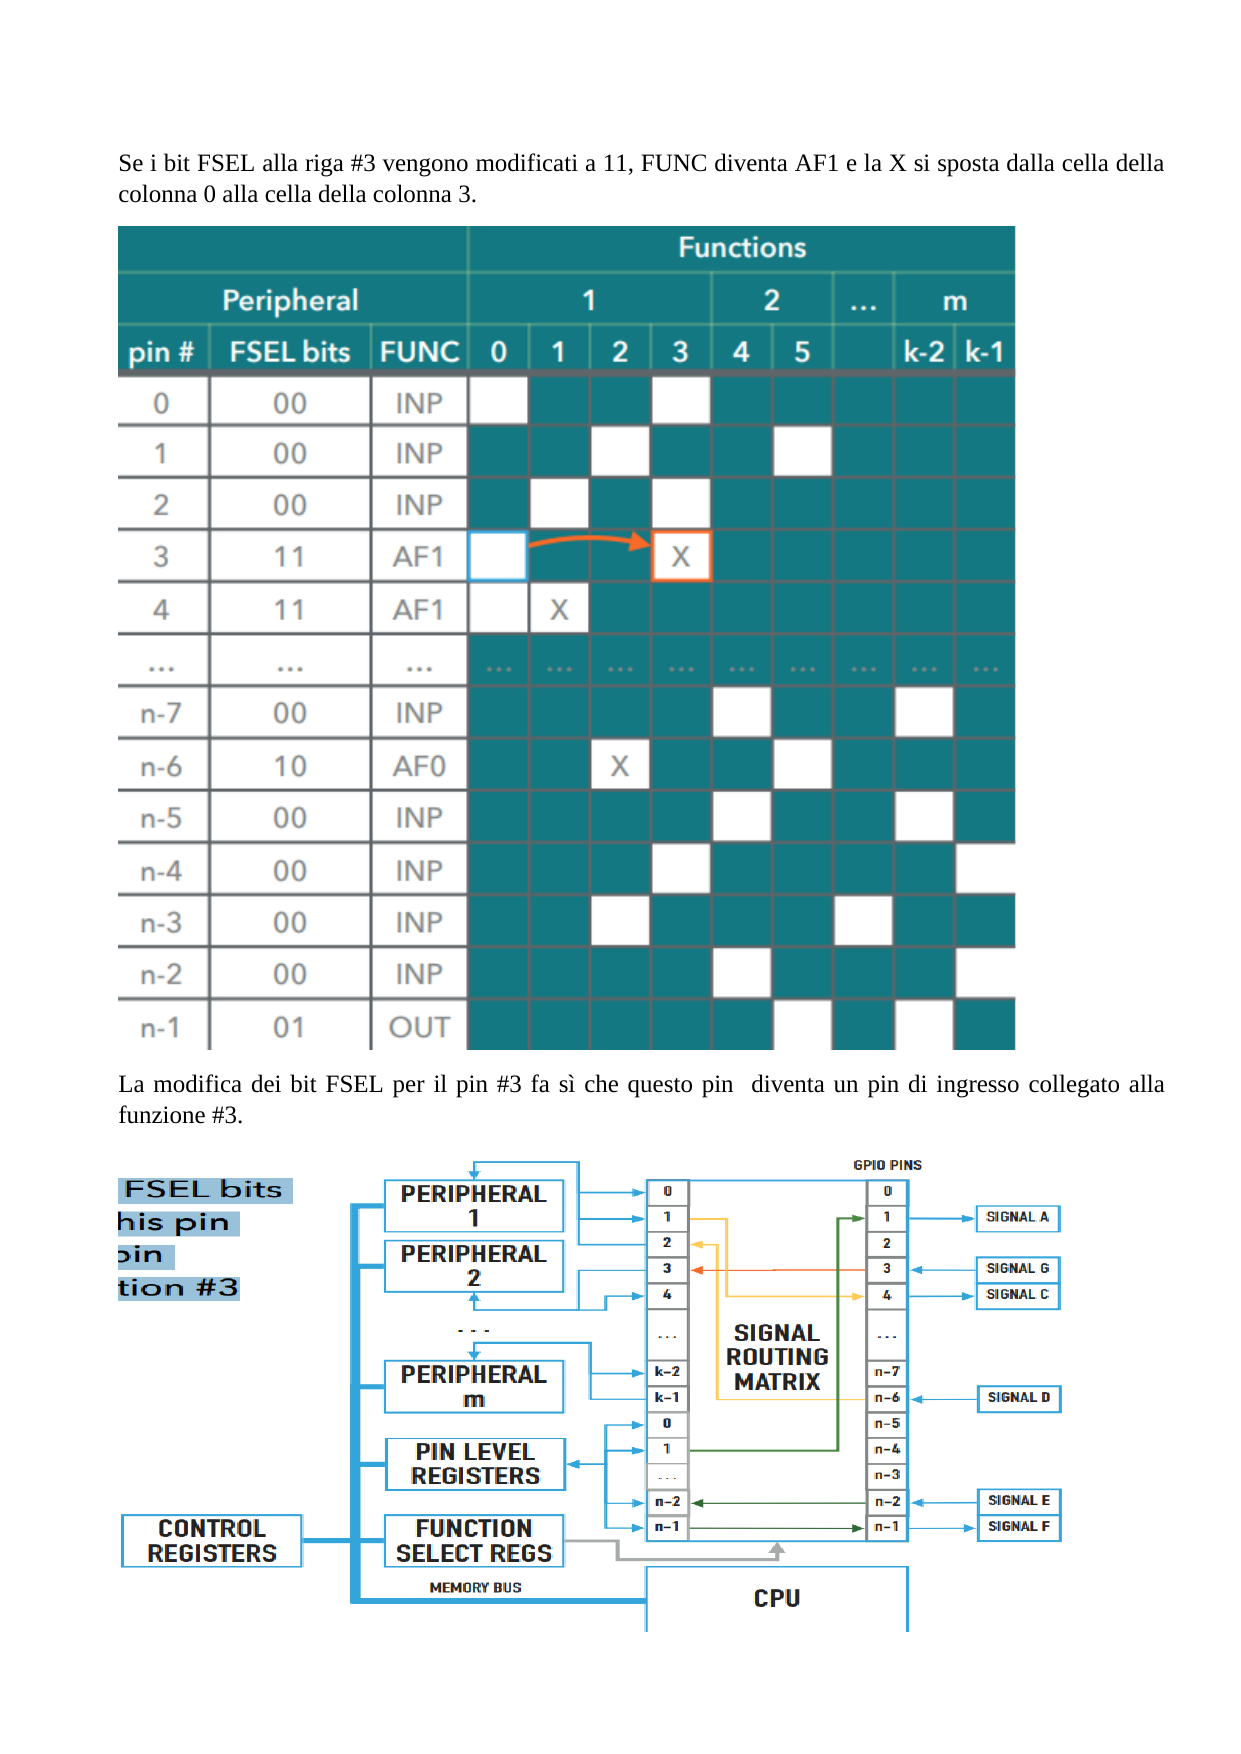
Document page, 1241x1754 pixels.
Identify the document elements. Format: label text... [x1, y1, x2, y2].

picture [118, 226, 1017, 1050]
text La modifica dei bit FSEL per il pin #3 fa sì che questo pin diventa un pin di ingresso collegato alla funzione #3. [118, 1069, 1167, 1128]
picture [118, 1147, 1141, 1632]
text Se i bit FSEL alla riga #3 vengono modificati a 11, FUNC diventa AF1 e la X si sposta dalla cella della colonna 0 alla cella della colonna 3. [118, 148, 1167, 207]
